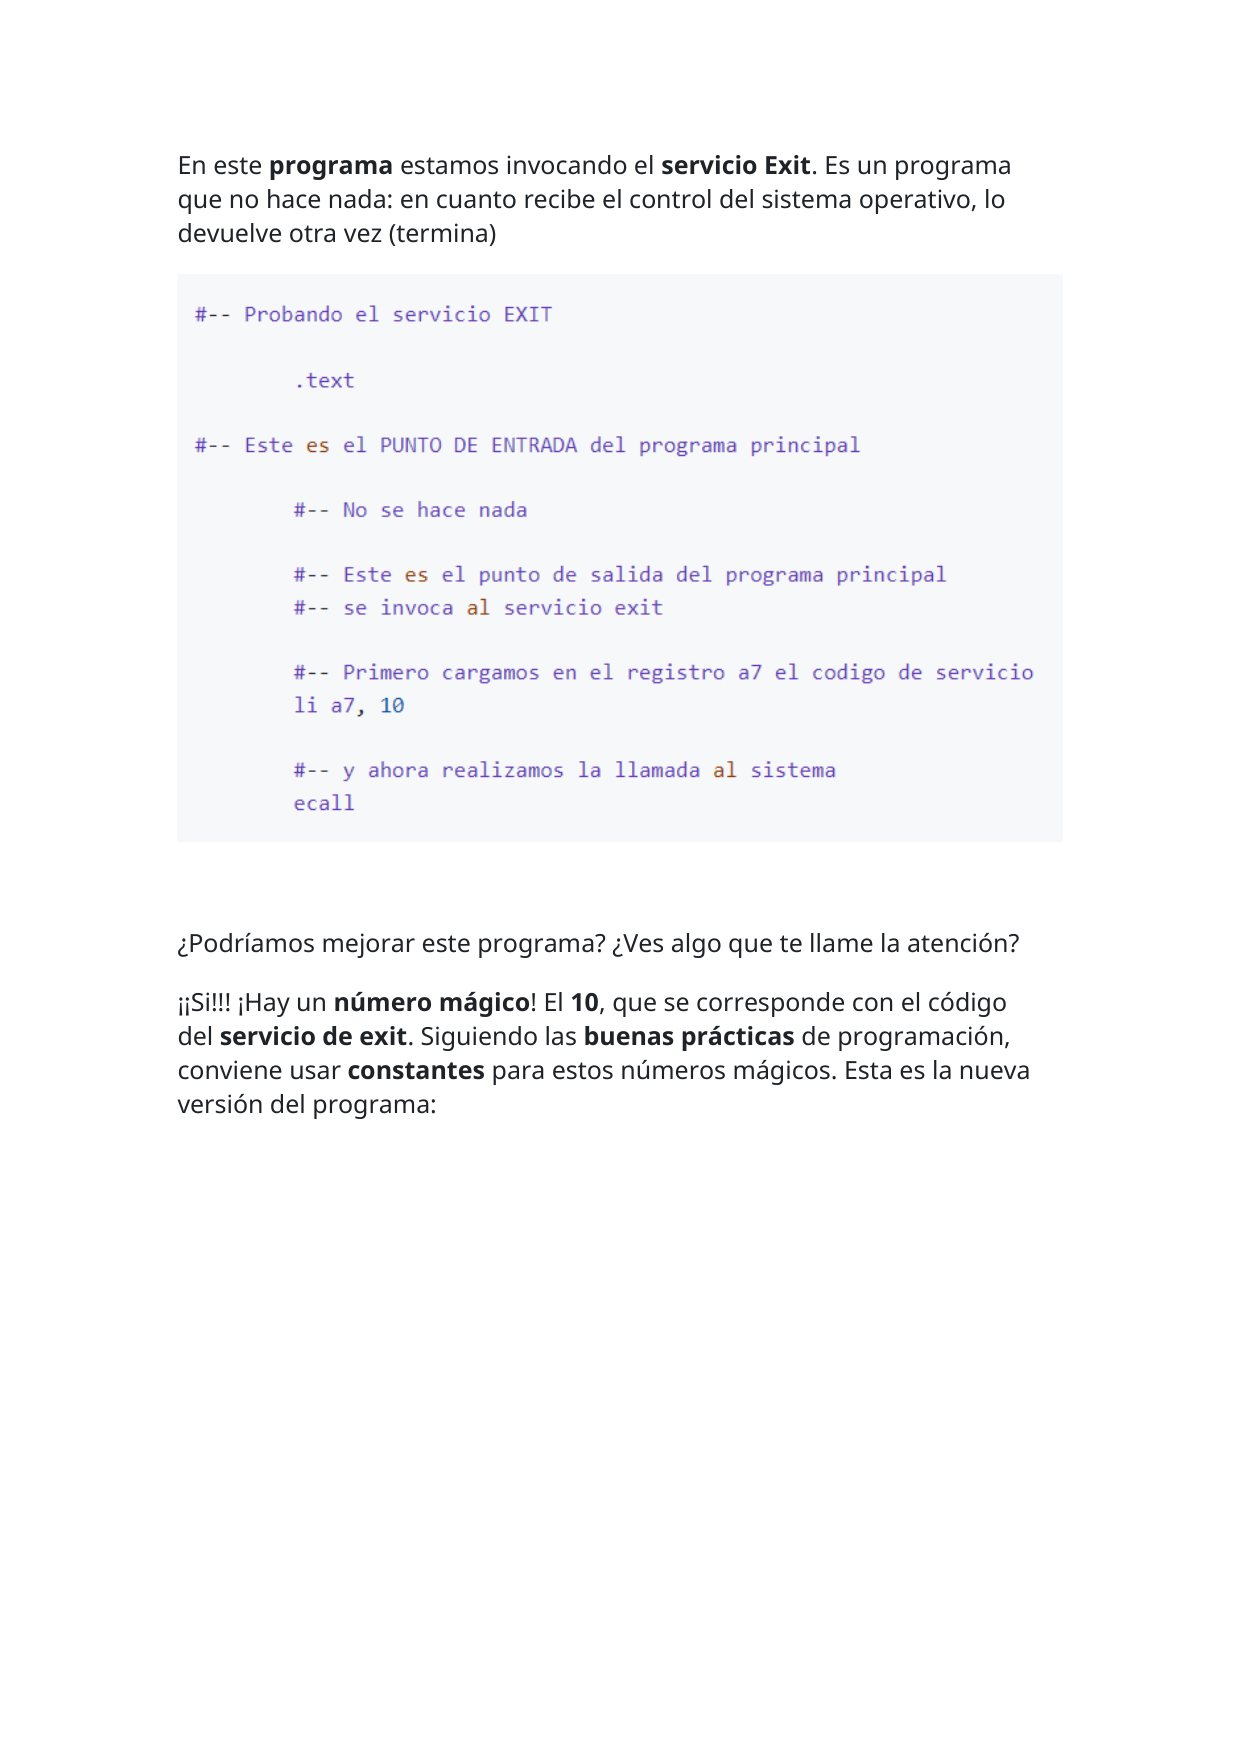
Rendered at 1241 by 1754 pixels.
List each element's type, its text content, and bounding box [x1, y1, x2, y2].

text ¿Podríamos mejorar este programa? ¿Ves algo que te llame la atención? [177, 926, 1063, 960]
text ¡¡Si!!! ¡Hay un número mágico! El 10, que se corresponde con el código del servicio de exit. Siguiendo las buenas prácticas de programación, conviene usar constantes para estos números mágicos. Esta es la nueva versión del programa: [177, 985, 1063, 1121]
picture [177, 274, 1063, 842]
text En este programa estamos invocando el servicio Exit. Es un programa que no hace nada: en cuanto recibe el control del sistema operativo, lo devuelve otra vez (termina) [177, 148, 1063, 250]
